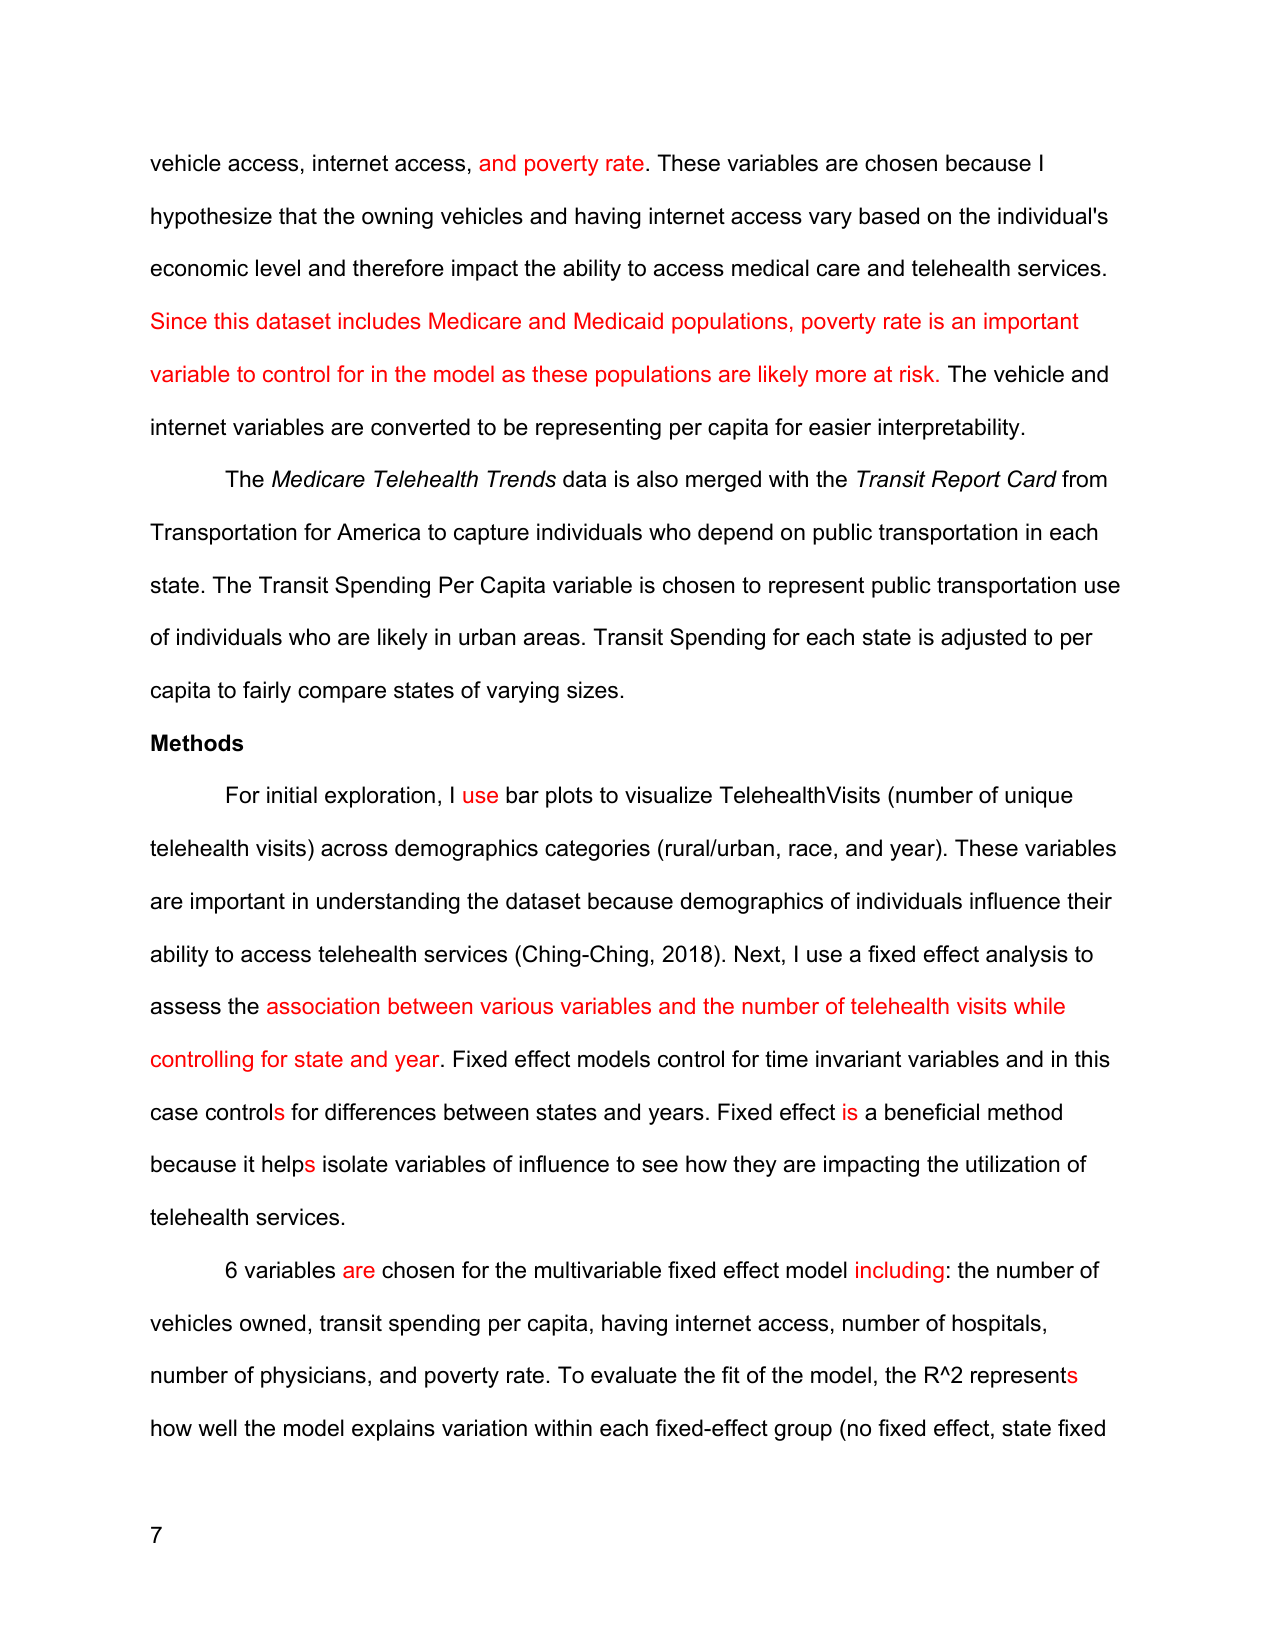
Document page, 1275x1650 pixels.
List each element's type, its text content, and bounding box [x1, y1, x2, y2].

text The Medicare Telehealth Trends data is also merged with the Transit Report Card from Transportation for America to capture individuals who depend on public transportation in each state. The Transit Spending Per Capita variable is chosen to represent public transportation use of individuals who are likely in urban areas. Transit Spending for each state is adjusted to per capita to fairly compare states of varying sizes. [150, 466, 1125, 703]
text For initial exploration, I use bar plots to visualize TelehealthVisits (number of unique telehealth visits) across demographics categories (rural/urban, race, and year). These variables are important in understanding the dataset because demographics of individuals influence their ability to access telehealth services (Ching-Ching, 2018). Next, I use a fixed effect analysis to assess the association between various variables and the number of telehealth visits while controlling for state and year. Fixed effect models control for time invariant variables and in this case controls for differences between states and years. Fixed effect is a beneficial method because it helps isolate variables of influence to see how they are impacting the utilization of telehealth services. [150, 782, 1125, 1231]
text Methods [150, 730, 1125, 756]
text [150, 150, 1125, 440]
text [150, 1257, 1125, 1441]
